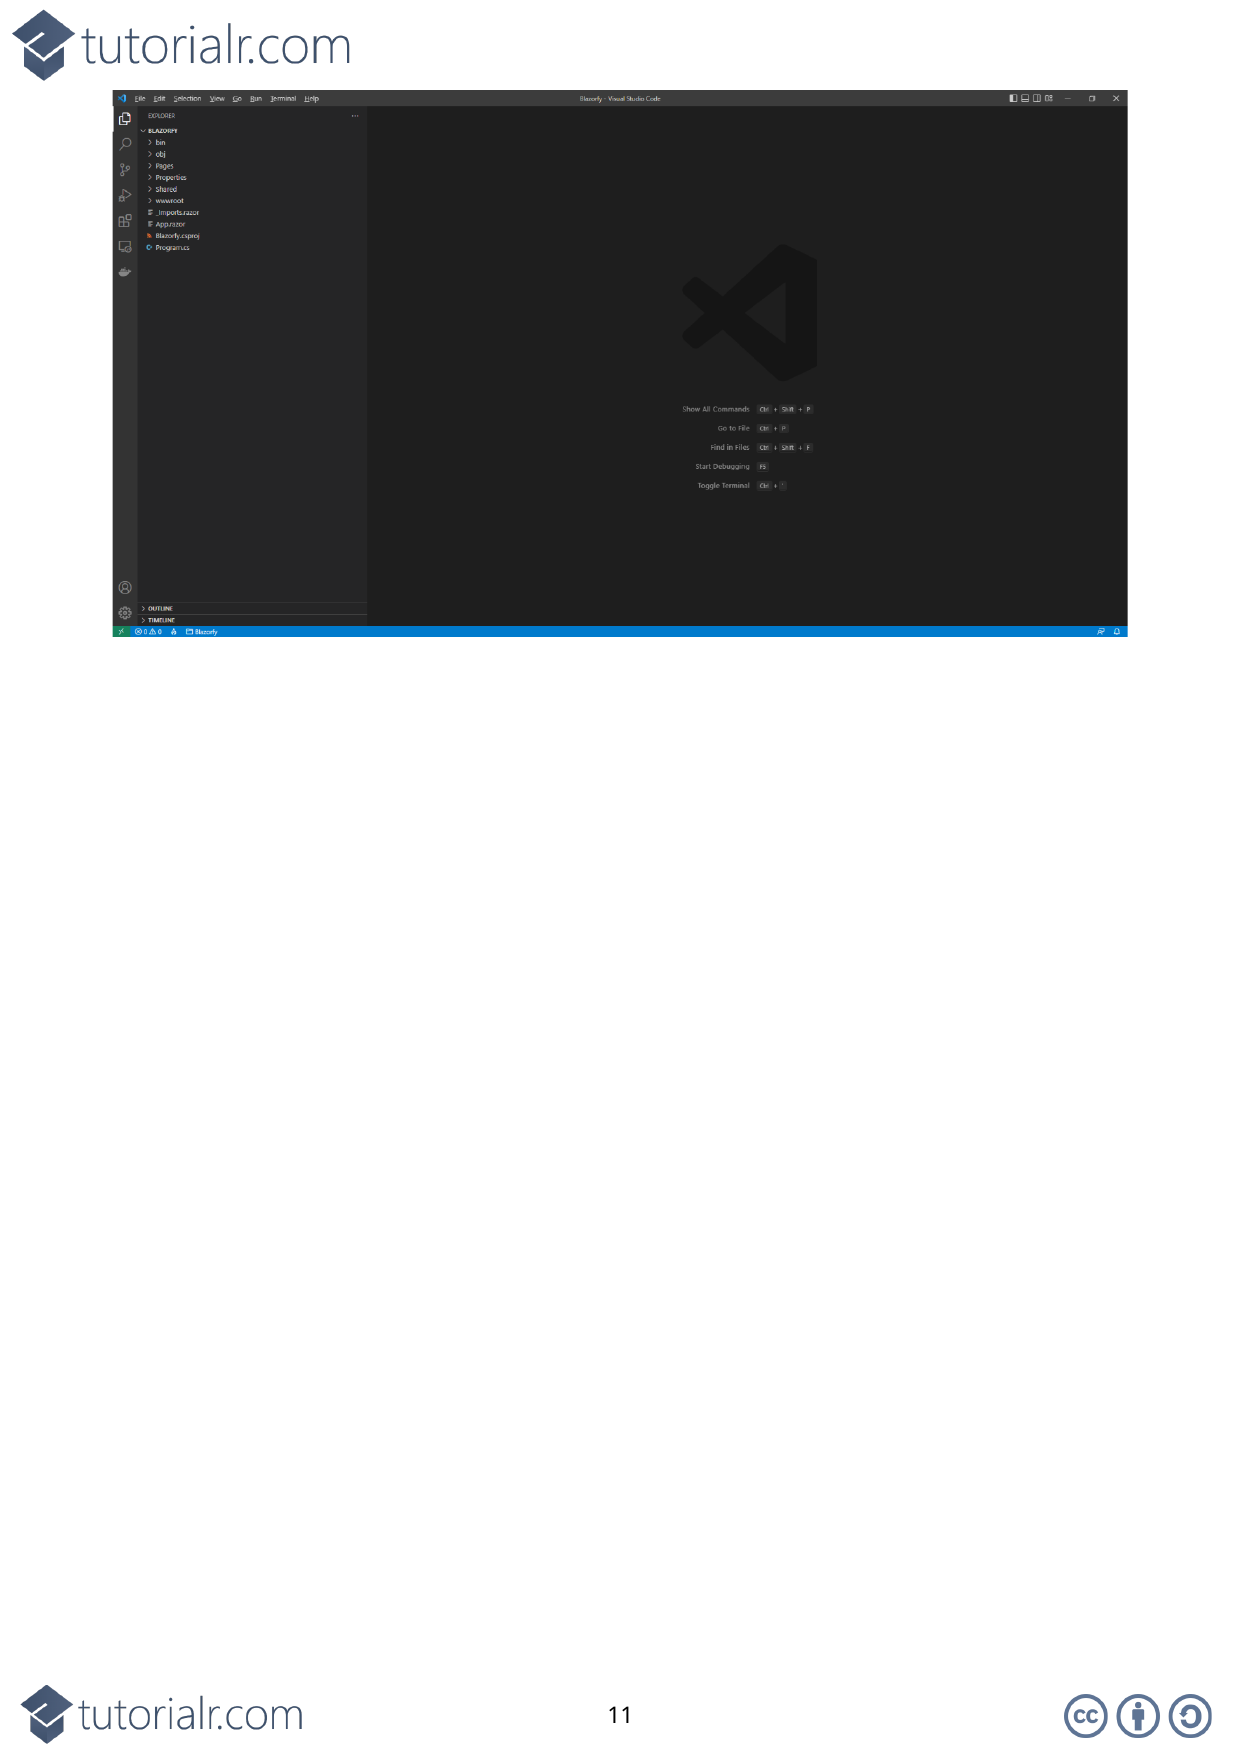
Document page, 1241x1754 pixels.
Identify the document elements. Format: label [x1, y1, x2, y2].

picture [112, 90, 1128, 637]
picture [8, 9, 363, 81]
picture [17, 1685, 313, 1744]
picture [1064, 1694, 1212, 1738]
